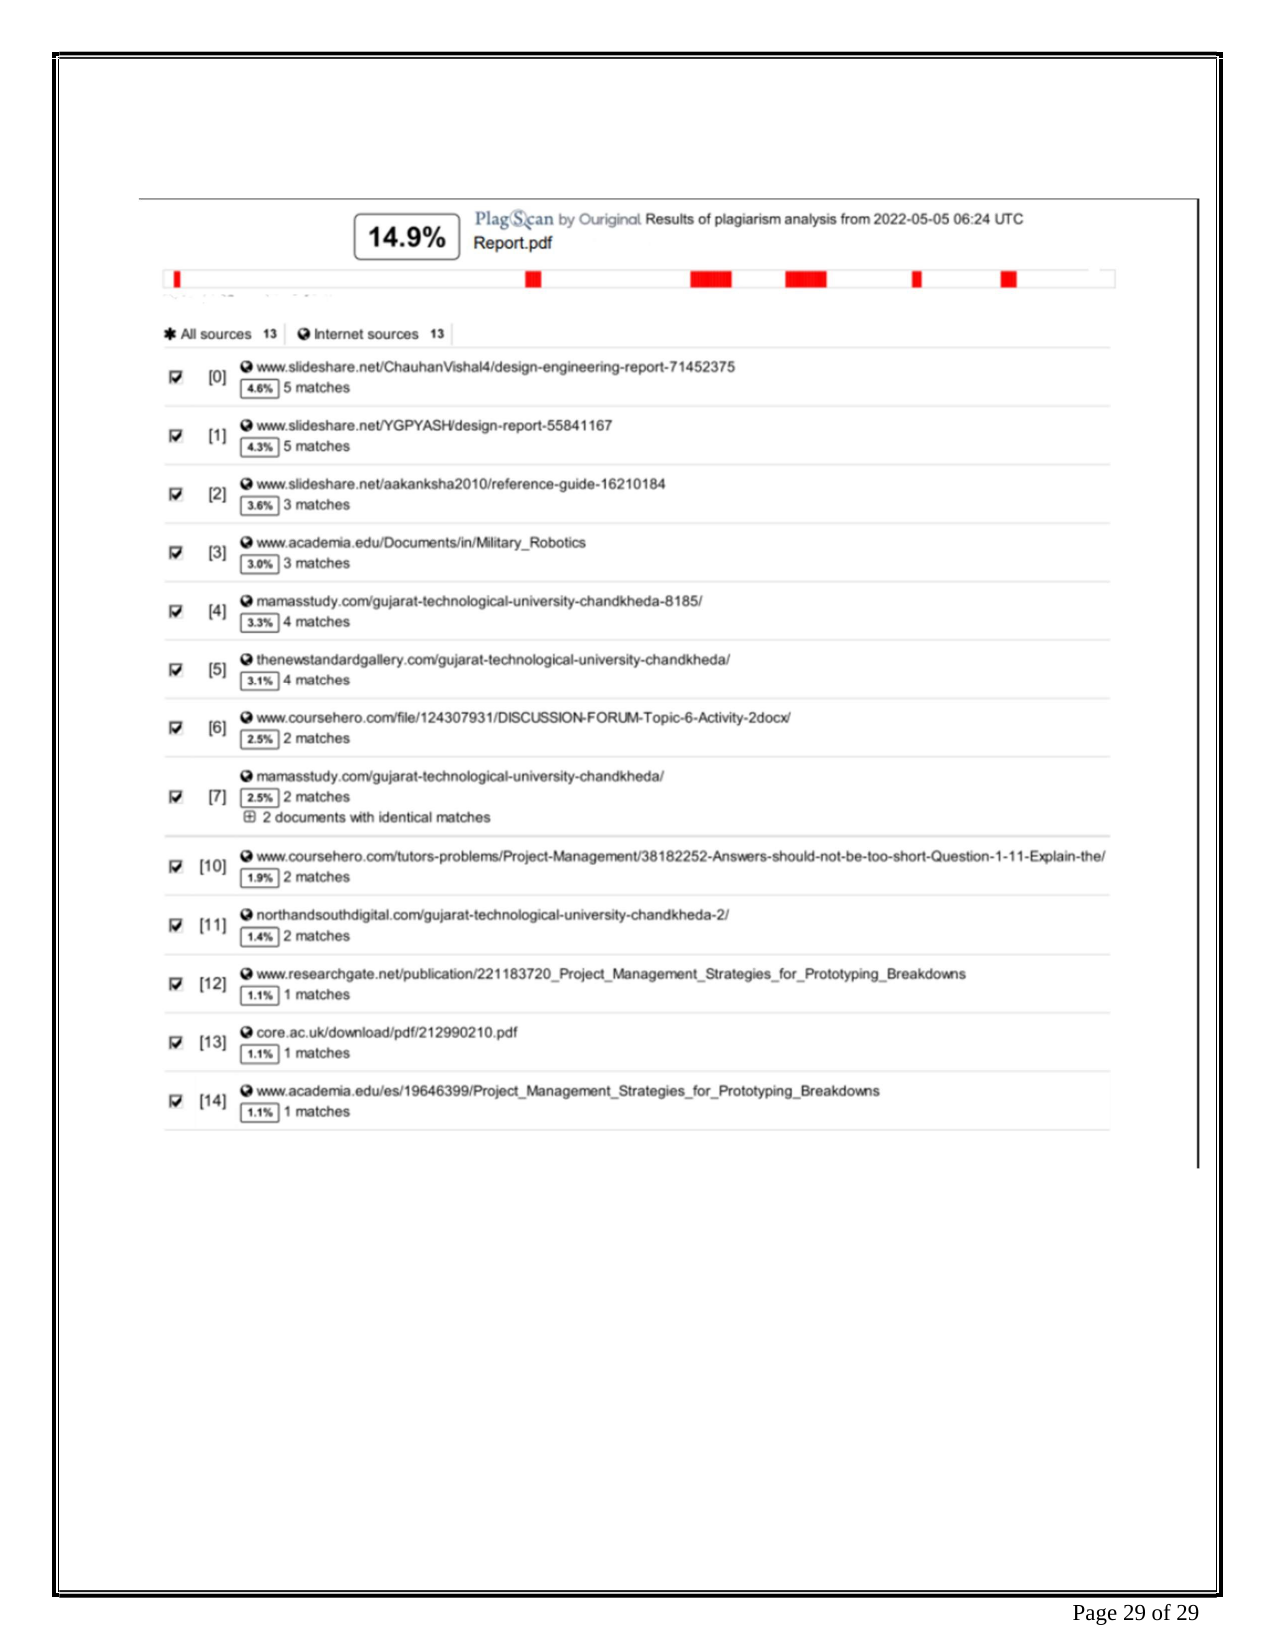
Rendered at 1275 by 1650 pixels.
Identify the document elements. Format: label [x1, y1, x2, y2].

picture [58, 51, 1217, 59]
picture [58, 1589, 1217, 1598]
picture [138, 198, 1200, 1169]
